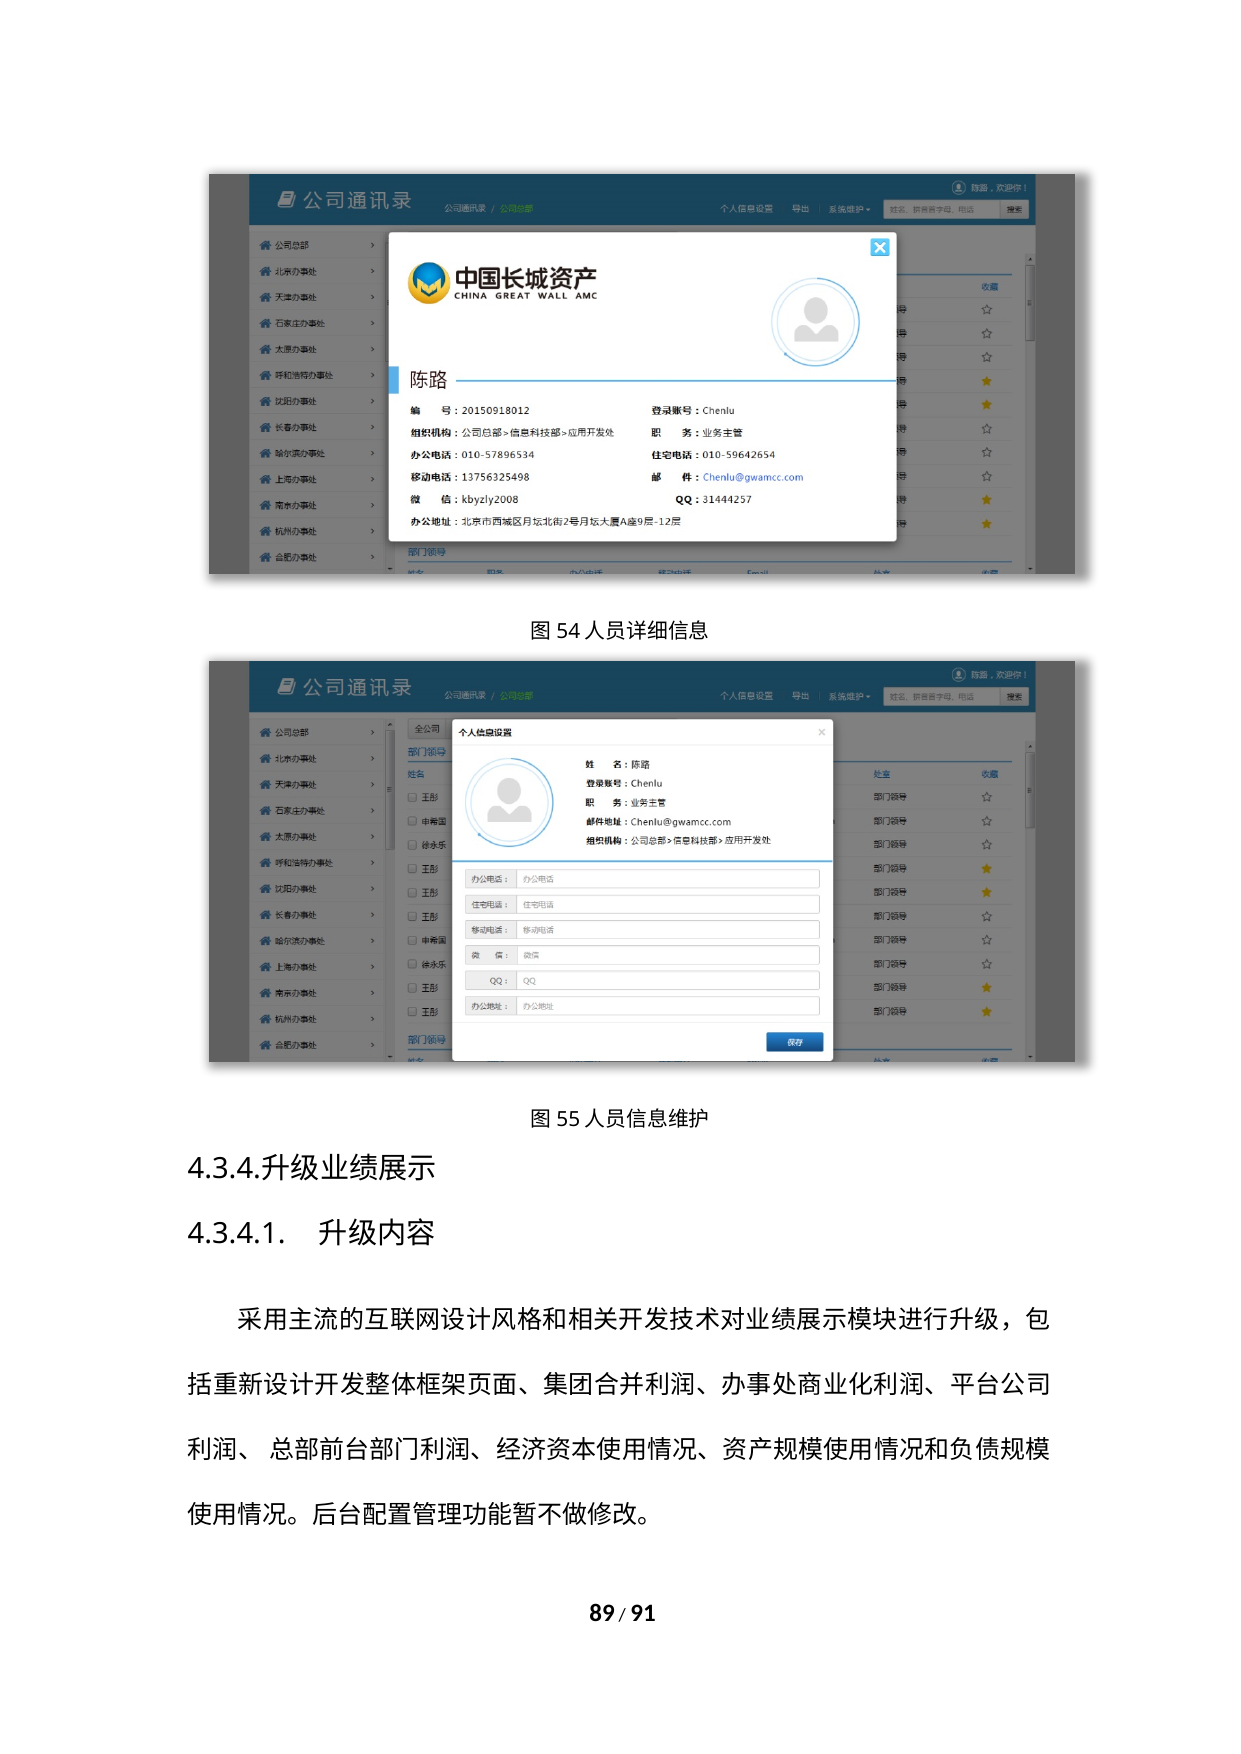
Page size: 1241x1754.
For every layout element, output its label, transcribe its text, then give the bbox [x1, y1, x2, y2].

text 采用主流的互联网设计风格和相关开发技术对业绩展示模块进行升级，包括重新设计开发整体框架页面、集团合并利润、办事处商业化利润、平台公司利润、 总部前台部门利润、经济资本使用情况、资产规模使用情况和负债规模使用情况。后台配置管理功能暂不做修改。 [187, 1285, 1053, 1545]
text 图 55 人员信息维护 [187, 1101, 1053, 1133]
list 升级业绩展示 [187, 1133, 1053, 1198]
list 升级内容 [187, 1198, 1053, 1263]
picture [209, 174, 1075, 574]
picture [209, 661, 1075, 1062]
